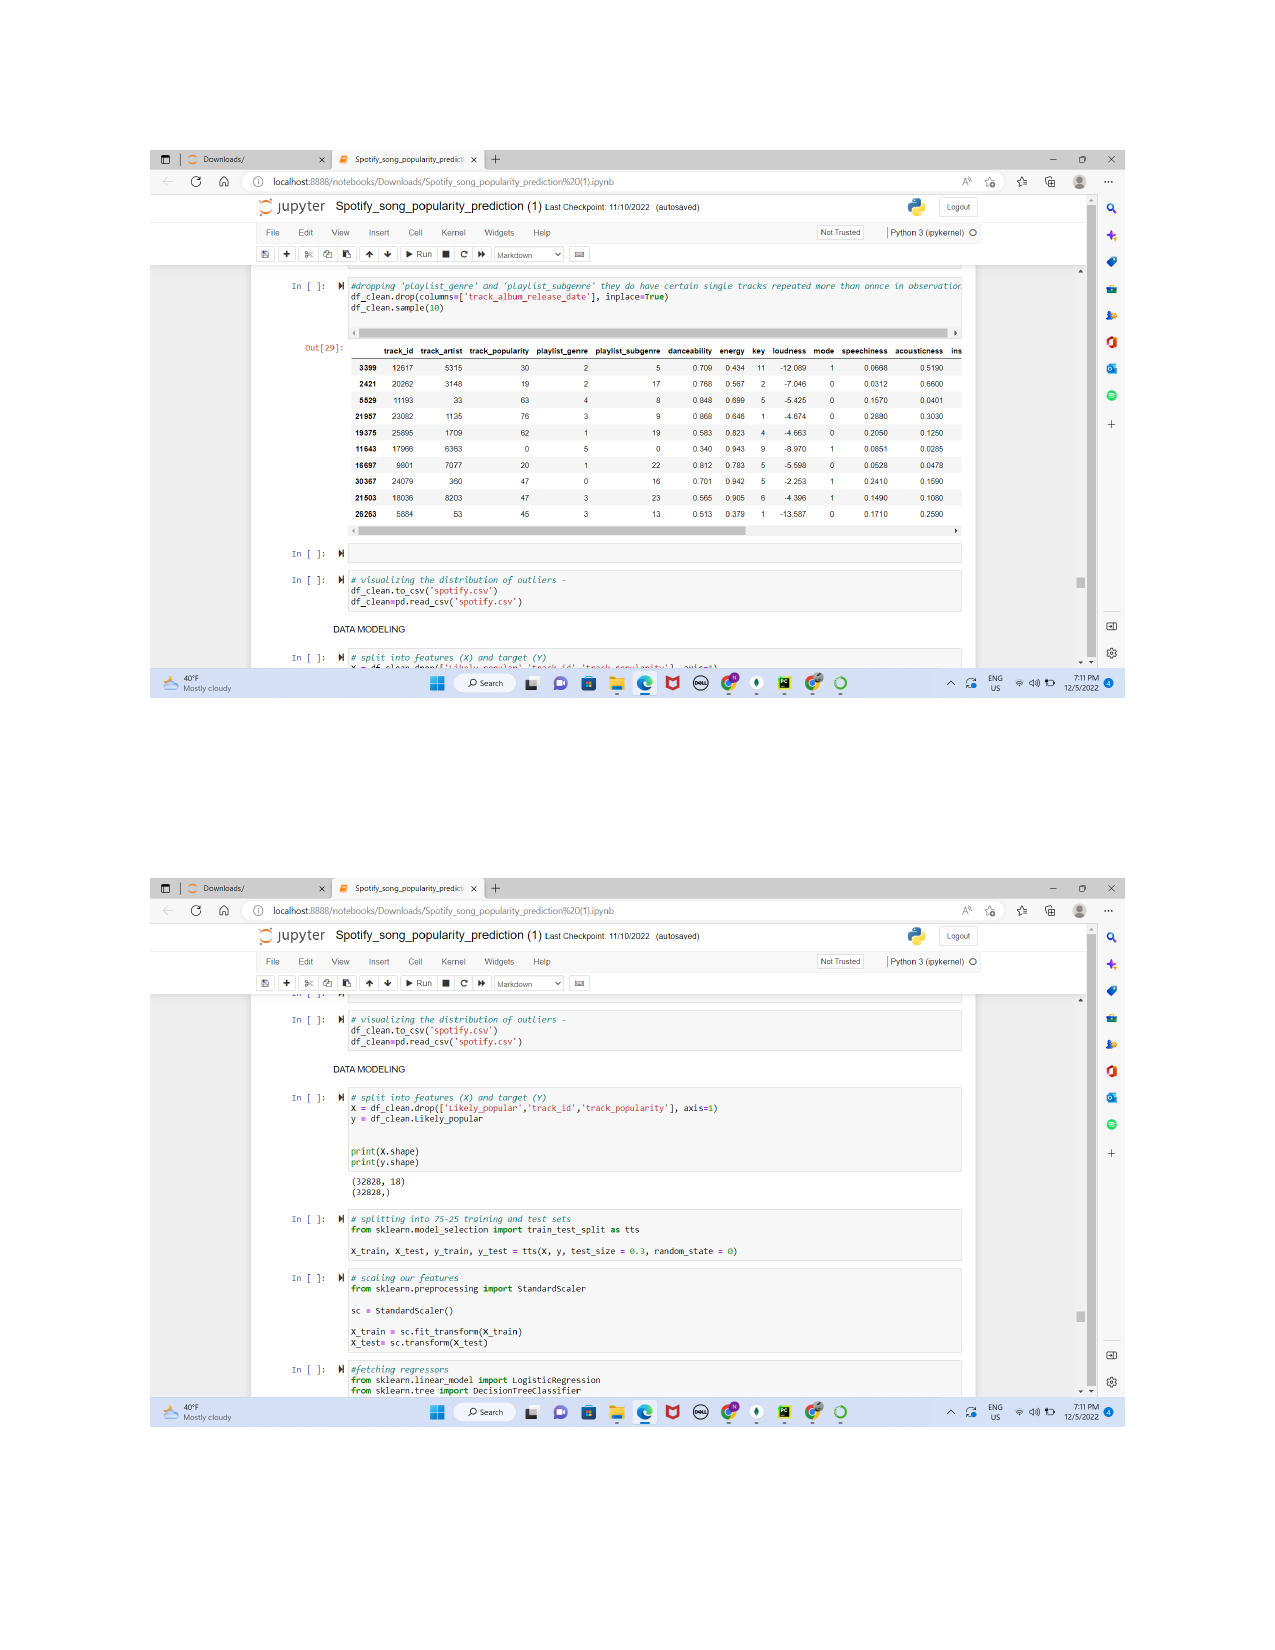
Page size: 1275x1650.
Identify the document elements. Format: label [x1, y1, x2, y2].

picture [150, 150, 1125, 698]
picture [150, 878, 1125, 1427]
